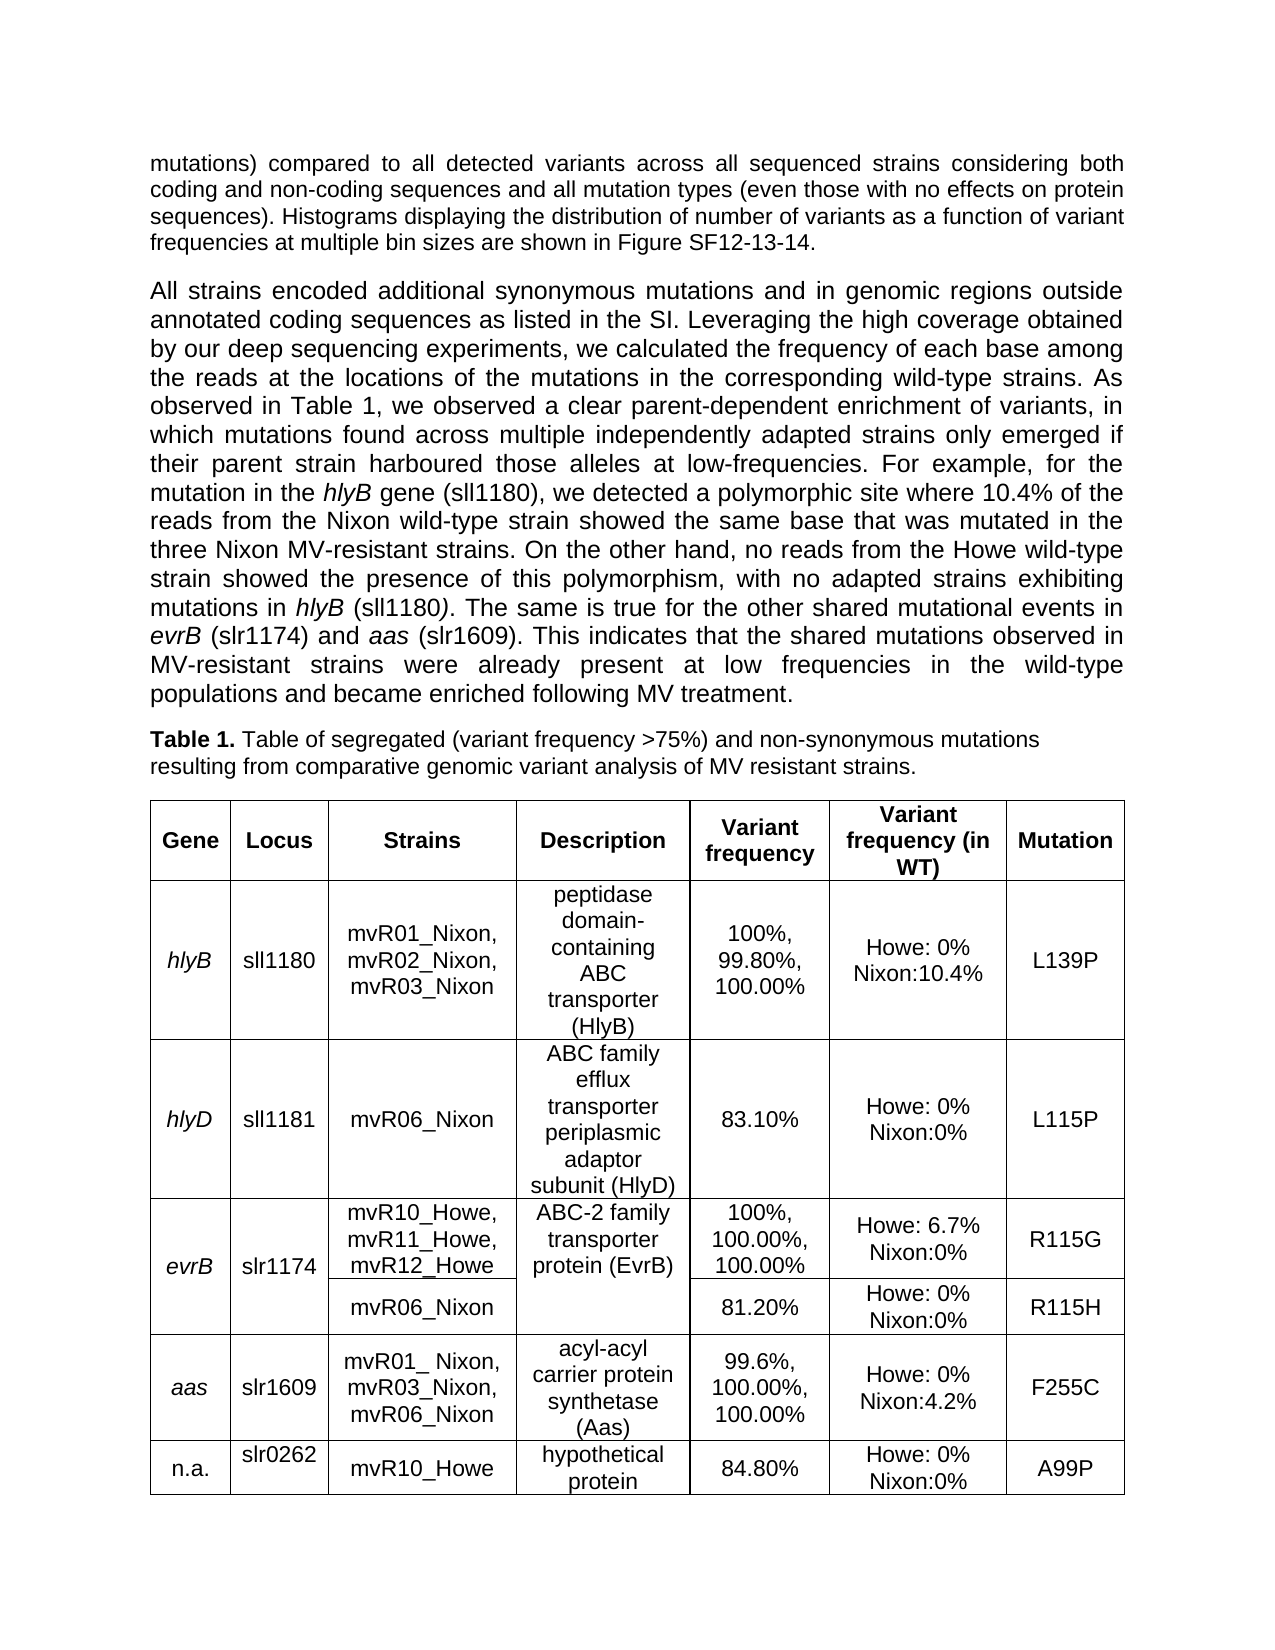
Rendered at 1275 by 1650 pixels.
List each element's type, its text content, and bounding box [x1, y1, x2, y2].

table_cell Howe: 6.7% Nixon:0% [830, 1199, 1006, 1278]
table_cell L115P [1007, 1040, 1124, 1198]
table_header Variant frequency (in WT) [830, 801, 1006, 880]
table_cell mvR10_Howe, mvR11_Howe, mvR12_Howe [329, 1199, 516, 1278]
table_cell 100%, 99.80%, 100.00% [691, 881, 829, 1039]
table_cell Howe: 0% Nixon:4.2% [830, 1335, 1006, 1440]
table_cell Howe: 0% Nixon:0% [830, 1441, 1006, 1494]
table_header Variant frequency [691, 801, 829, 880]
table_cell mvR06_Nixon [329, 1040, 516, 1198]
table_cell 99.6%, 100.00%, 100.00% [691, 1335, 829, 1440]
table_cell hlyB [151, 881, 230, 1039]
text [150, 150, 1125, 255]
table_cell R115G [1007, 1199, 1124, 1278]
table_header Gene [151, 801, 230, 880]
table_cell F255C [1007, 1335, 1124, 1440]
table_cell mvR10_Howe [329, 1441, 516, 1494]
table_header Mutation [1007, 801, 1124, 880]
table_cell ABC-2 family transporter protein (EvrB) [517, 1199, 689, 1334]
text Table 1. Table of segregated (variant frequency >75%) and non-synonymous mutations resulting from comparative genomic variant analysis of MV resistant strains. [150, 726, 1125, 779]
table_cell L139P [1007, 881, 1124, 1039]
table_cell acyl-acyl carrier protein synthetase (Aas) [517, 1335, 689, 1440]
table_cell slr1609 [231, 1335, 328, 1440]
table_cell Howe: 0% Nixon:0% [830, 1279, 1006, 1334]
table_cell 84.80% [691, 1441, 829, 1494]
text All strains encoded additional synonymous mutations and in genomic regions outside annotated coding sequences as listed in the SI. Leveraging the high coverage obtained by our deep sequencing experiments, we calculated the frequency of each base among the reads at the locations of the mutations in the corresponding wild-type strains. As observed in Table 1, we observed a clear parent-dependent enrichment of variants, in which mutations found across multiple independently adapted strains only emerged if their parent strain harboured those alleles at low-frequencies. For example, for the mutation in the hlyB gene (sll1180), we detected a polymorphic site where 10.4% of the reads from the Nixon wild-type strain showed the same base that was mutated in the three Nixon MV-resistant strains. On the other hand, no reads from the Howe wild-type strain showed the presence of this polymorphism, with no adapted strains exhibiting mutations in hlyB (sll1180). The same is true for the other shared mutational events in evrB (slr1174) and aas (slr1609). This indicates that the shared mutations observed in MV-resistant strains were already present at low frequencies in the wild-type populations and became enriched following MV treatment. [150, 276, 1125, 707]
table_cell sll1180 [231, 881, 328, 1039]
table_header Strains [329, 801, 516, 880]
table_cell peptidase domain-containing ABC transporter (HlyB) [517, 881, 689, 1039]
table_cell 81.20% [691, 1279, 829, 1334]
table_cell A99P [1007, 1441, 1124, 1494]
table_cell evrB [151, 1199, 230, 1334]
table_cell slr0262 [231, 1441, 328, 1494]
table_cell slr1174 [231, 1199, 328, 1334]
table_cell R115H [1007, 1279, 1124, 1334]
table_cell Howe: 0% Nixon:0% [830, 1040, 1006, 1198]
table_header Locus [231, 801, 328, 880]
table_cell hlyD [151, 1040, 230, 1198]
table_cell mvR01_ Nixon, mvR03_Nixon, mvR06_Nixon [329, 1335, 516, 1440]
table_cell 100%, 100.00%, 100.00% [691, 1199, 829, 1278]
table_cell aas [151, 1335, 230, 1440]
table_cell Howe: 0% Nixon:10.4% [830, 881, 1006, 1039]
table_cell sll1181 [231, 1040, 328, 1198]
table_cell mvR06_Nixon [329, 1279, 516, 1334]
table_cell 83.10% [691, 1040, 829, 1198]
table_cell hypothetical protein [517, 1441, 689, 1494]
table_cell mvR01_Nixon, mvR02_Nixon, mvR03_Nixon [329, 881, 516, 1039]
table_cell n.a. [151, 1441, 230, 1494]
table_cell ABC family efflux transporter periplasmic adaptor subunit (HlyD) [517, 1040, 689, 1198]
table_header Description [517, 801, 689, 880]
